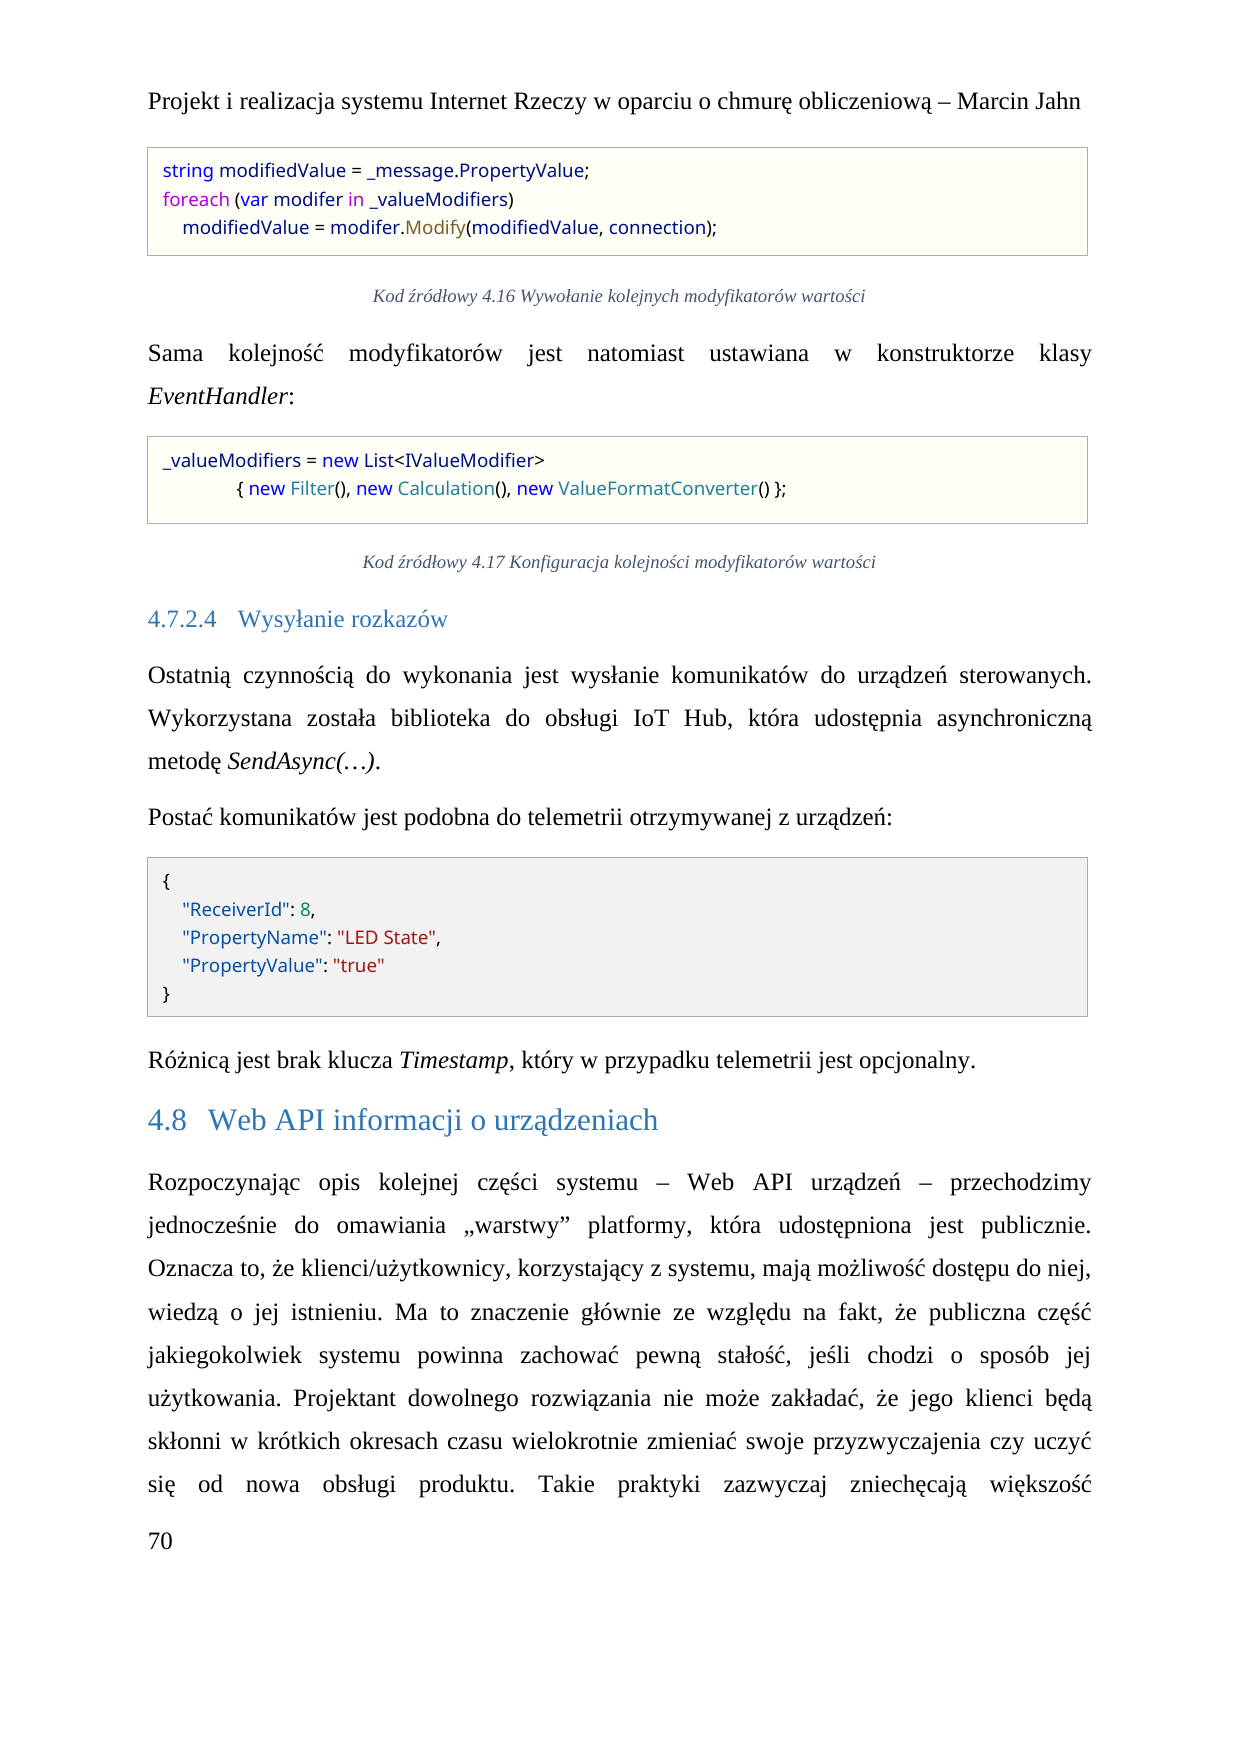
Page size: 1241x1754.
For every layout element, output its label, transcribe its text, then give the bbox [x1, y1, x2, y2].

text Postać komunikatów jest podobna do telemetrii otrzymywanej z urządzeń: [148, 802, 1093, 831]
text Ostatnią czynnością do wykonania jest wysłanie komunikatów do urządzeń sterowanych. Wykorzystana została biblioteka do obsługi IoT Hub, która udostępnia asynchroniczną metodę SendAsync(…). [148, 660, 1093, 775]
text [148, 1167, 1093, 1498]
subtitle Wysyłanie rozkazów [148, 604, 1093, 633]
subtitle Web API informacji o urządzeniach [148, 1101, 1093, 1137]
text Sama kolejność modyfikatorów jest natomiast ustawiana w konstruktorze klasy EventHandler: [148, 338, 1093, 410]
text Różnicą jest brak klucza Timestamp, który w przypadku telemetrii jest opcjonalny. [148, 1045, 1093, 1074]
